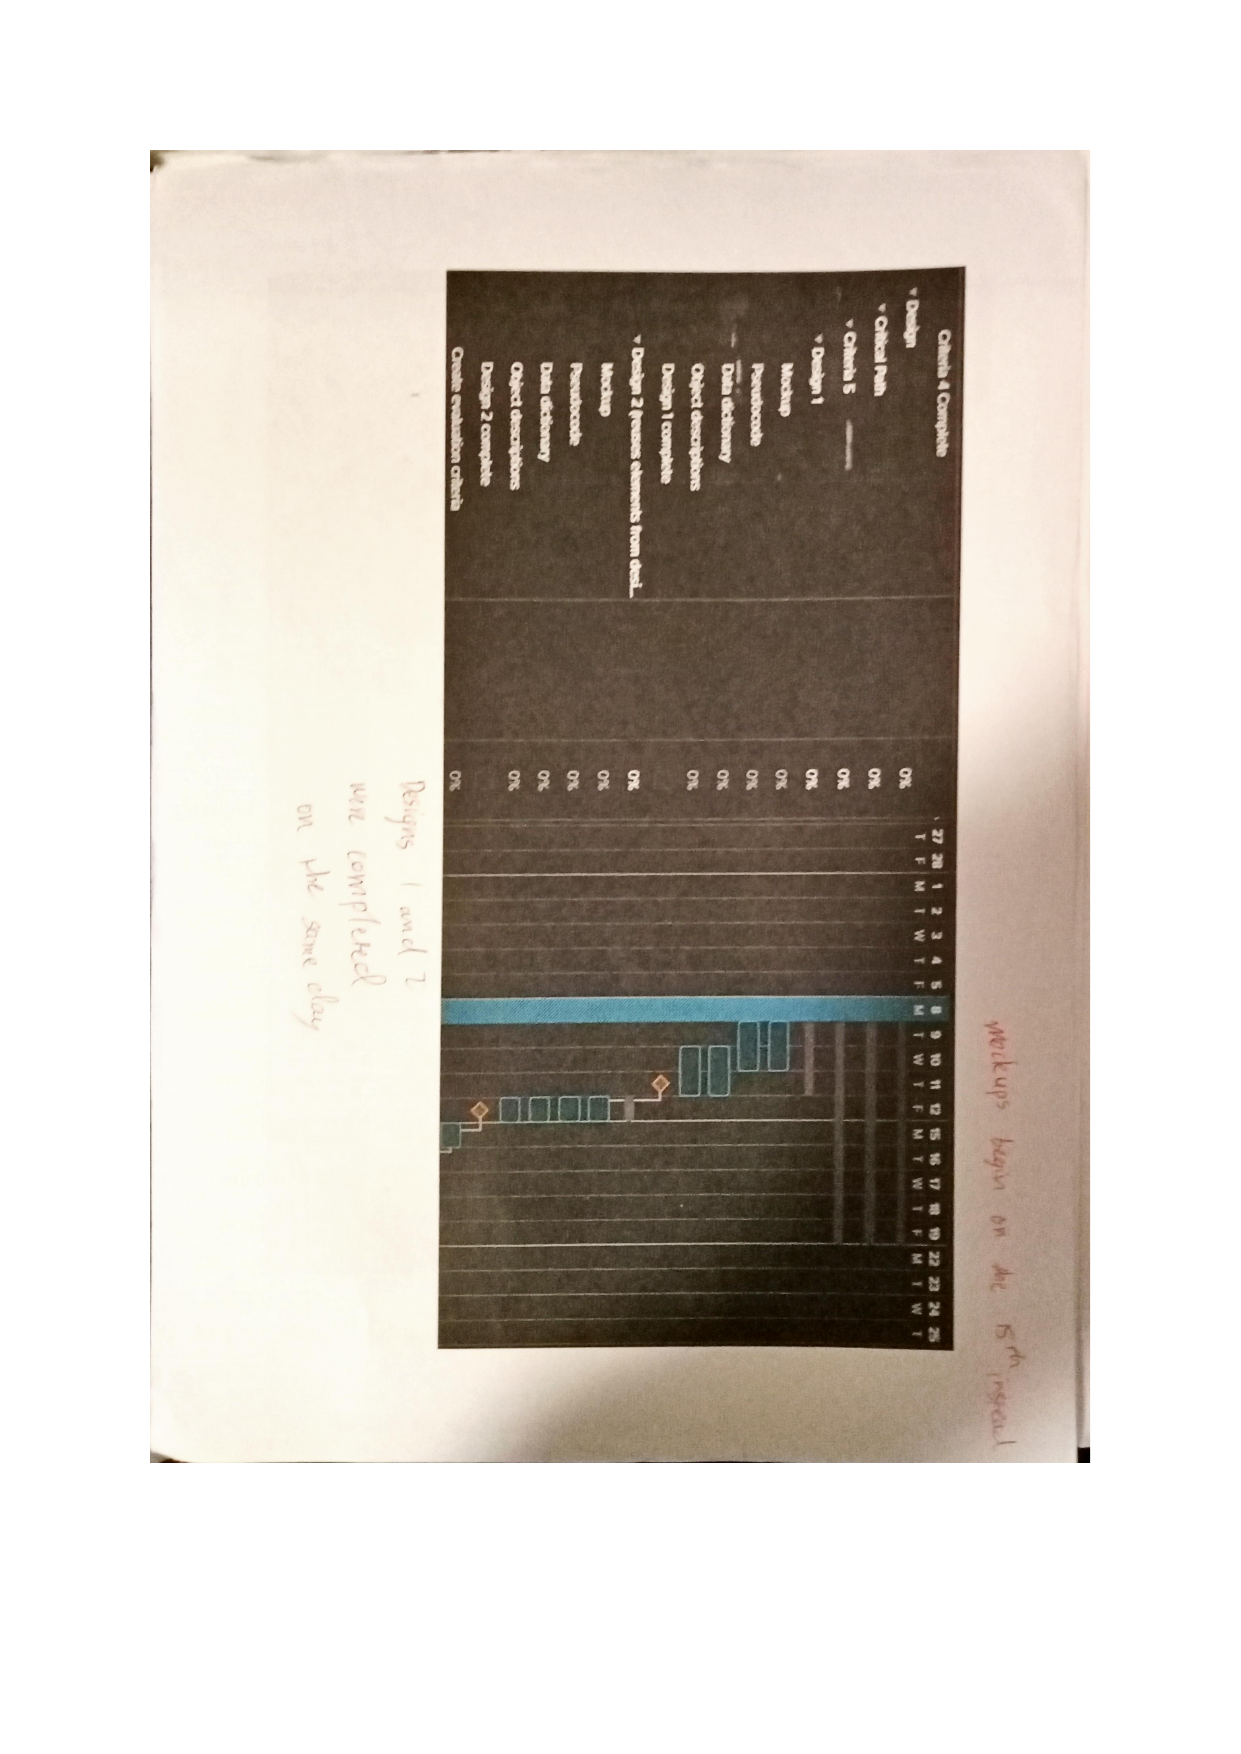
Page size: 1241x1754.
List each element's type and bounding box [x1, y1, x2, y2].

picture [150, 150, 1091, 1463]
